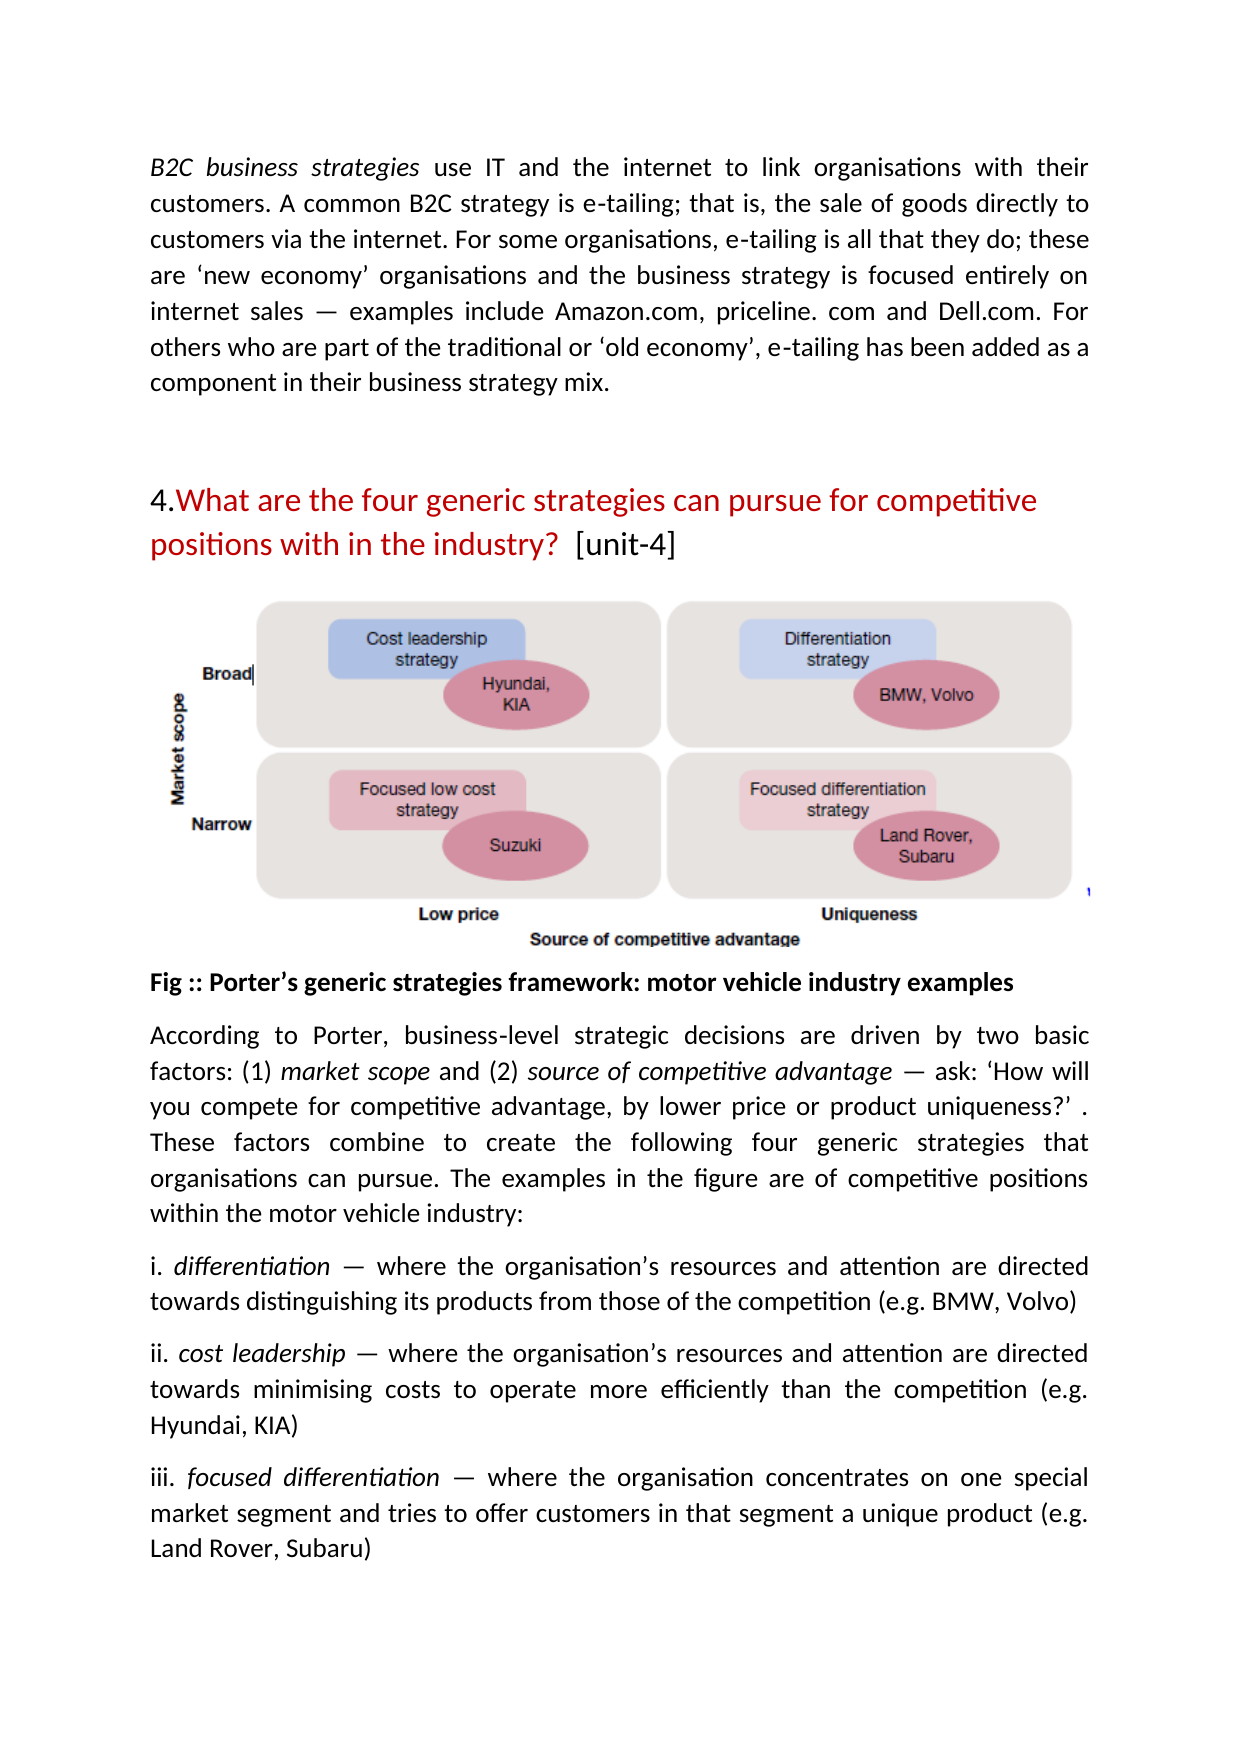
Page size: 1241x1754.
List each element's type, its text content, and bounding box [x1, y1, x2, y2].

text B2C business strategies use IT and the internet to link organisations with their customers. A common B2C strategy is e‐tailing; that is, the sale of goods directly to customers via the internet. For some organisations, e‐tailing is all that they do; these are ‘new economy’ organisations and the business strategy is focused entirely on internet sales — examples include Amazon.com, priceline. com and Dell.com. For others who are part of the traditional or ‘old economy’, e‐tailing has been added as a component in their business strategy mix. [150, 150, 1090, 399]
text Fig :: Porter’s generic strategies framework: motor vehicle industry examples [150, 965, 1090, 998]
text i. differentiation — where the organisation’s resources and attention are directed towards distinguishing its products from those of the competition (e.g. BMW, Volvo) [150, 1249, 1090, 1317]
text According to Porter, business‐level strategic decisions are driven by two basic factors: (1) market scope and (2) source of competitive advantage — ask: ‘How will you compete for competitive advantage, by lower price or product uniqueness?’ . These factors combine to create the following four generic strategies that organisations can pursue. The examples in the figure are of competitive positions within the motor vehicle industry: [150, 1018, 1090, 1229]
picture [150, 583, 1091, 947]
text 4.What are the four generic strategies can pursue for competitive positions with in the industry? [unit-4] [150, 478, 1090, 563]
text iii. focused differentiation — where the organisation concentrates on one special market segment and tries to offer customers in that segment a unique product (e.g. Land Rover, Subaru) [150, 1460, 1090, 1564]
text ii. cost leadership — where the organisation’s resources and attention are directed towards minimising costs to operate more efficiently than the competition (e.g. Hyundai, KIA) [150, 1337, 1090, 1441]
